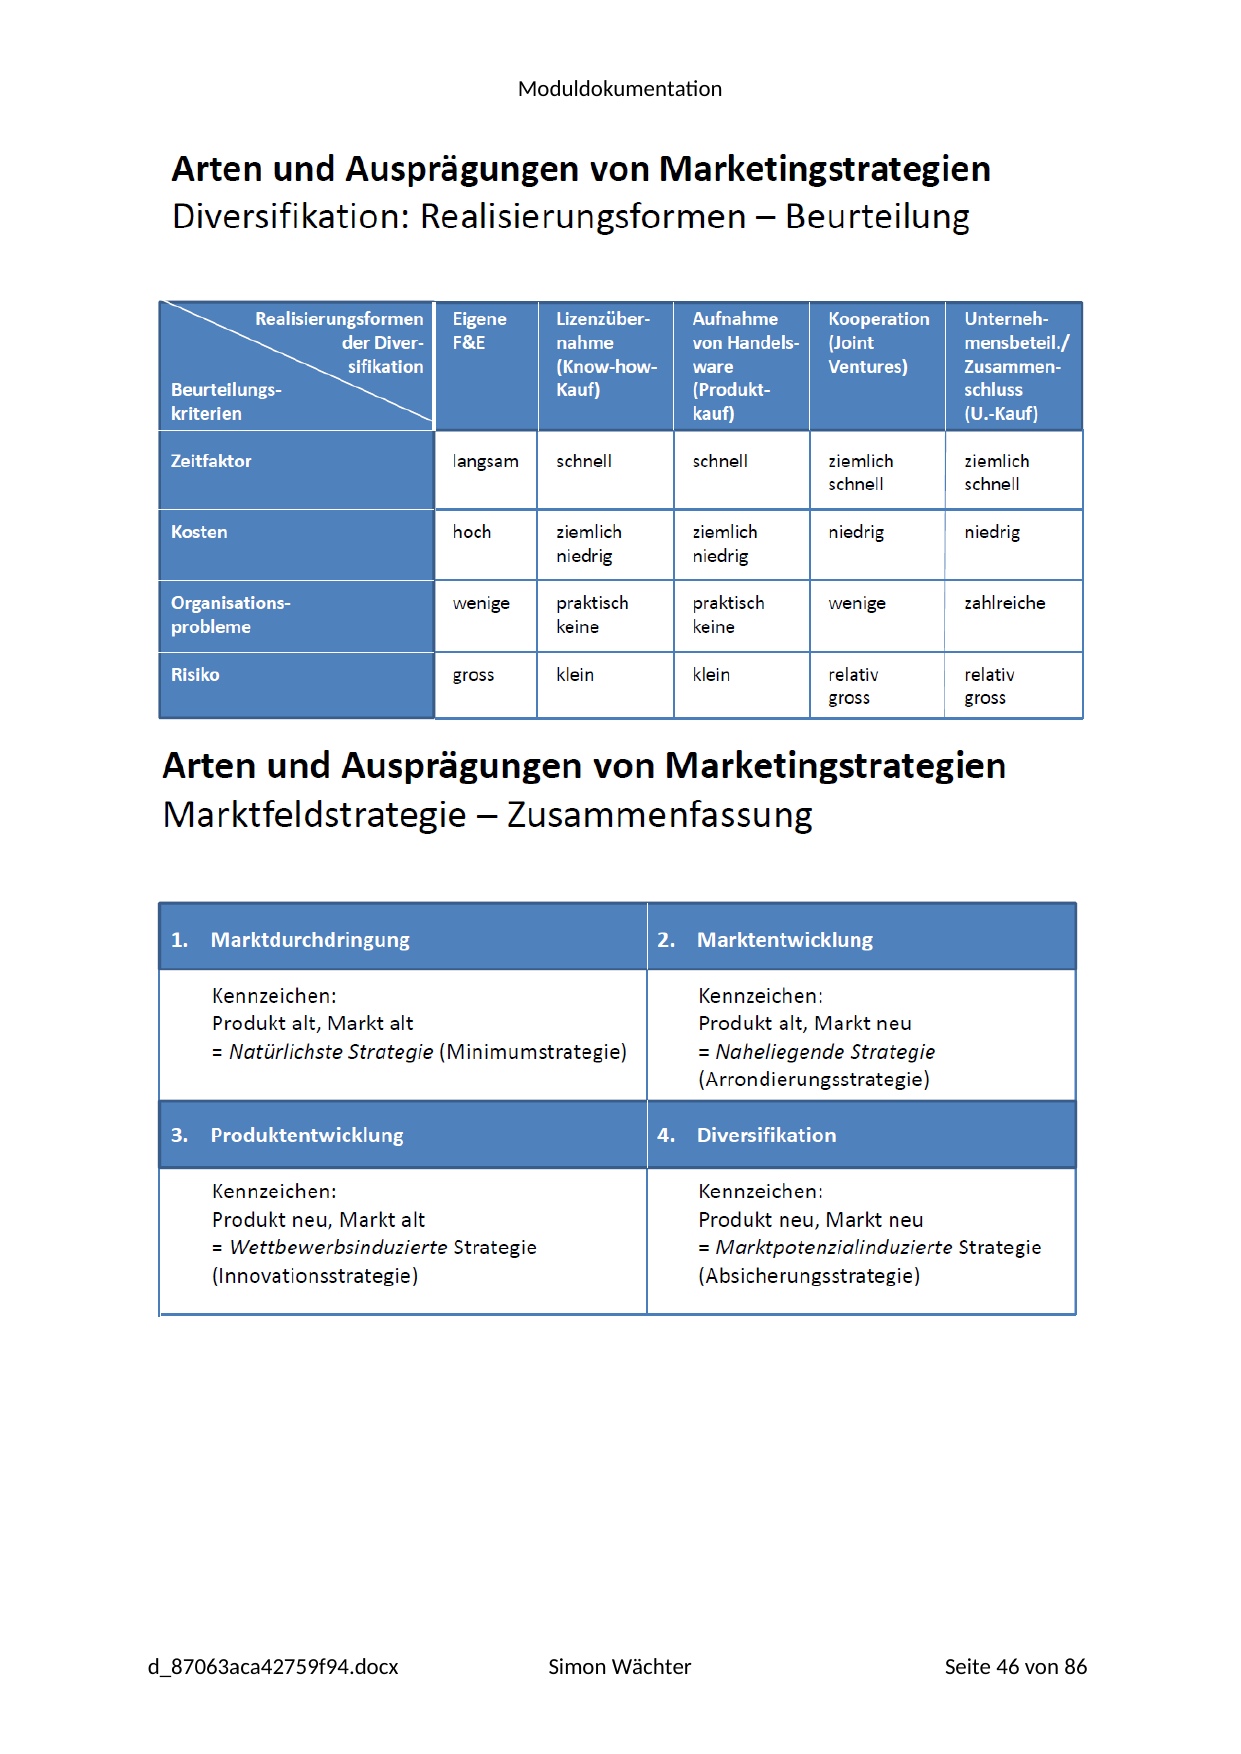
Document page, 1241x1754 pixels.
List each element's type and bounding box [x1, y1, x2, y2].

picture [147, 147, 1093, 728]
picture [147, 746, 1093, 1323]
